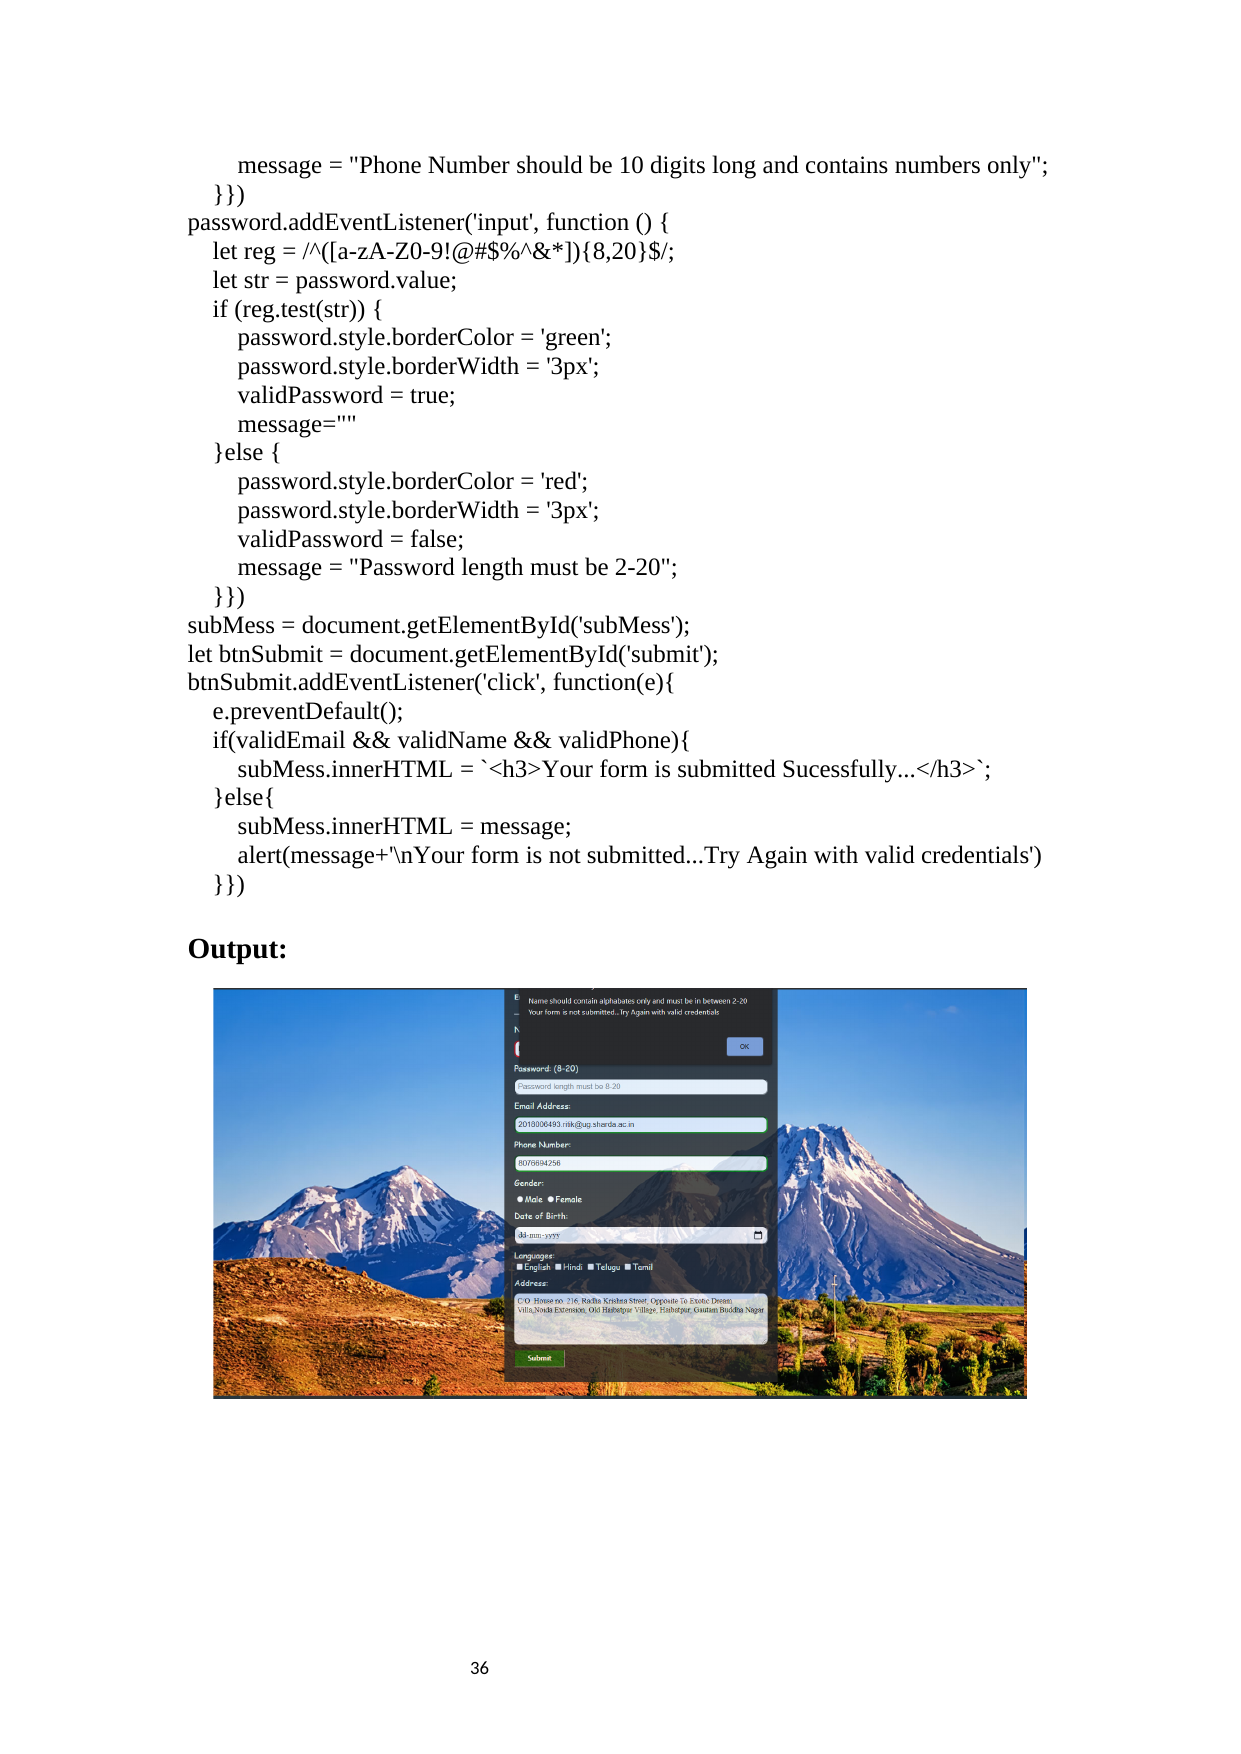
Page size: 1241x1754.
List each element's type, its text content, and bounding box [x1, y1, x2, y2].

text e.preventDefault(); [187, 696, 1053, 725]
text subMess.innerHTML = message; [187, 811, 1053, 840]
text password.style.borderColor = 'green'; [187, 322, 1053, 351]
text password.addEventListener('input', function () { [187, 207, 1053, 236]
text btnSubmit.addEventListener('click', function(e){ [187, 667, 1053, 696]
text message="" [187, 409, 1053, 437]
text message = "Password length must be 2-20"; [187, 552, 1053, 581]
text if (reg.test(str)) { [187, 294, 1053, 322]
text subMess.innerHTML = `<h3>Your form is submitted Sucessfully...</h3>`; [187, 754, 1053, 782]
picture [213, 988, 1027, 1399]
text password.style.borderColor = 'red'; [187, 466, 1053, 495]
text let btnSubmit = document.getElementById('submit'); [187, 639, 1053, 667]
text if(validEmail && validName && validPhone){ [187, 725, 1053, 754]
text let reg = /^([a-zA-Z0-9!@#$%^&*]){8,20}$/; [187, 236, 1053, 265]
text Output: [187, 931, 1053, 964]
text }else{ [187, 782, 1053, 811]
text password.style.borderWidth = '3px'; [187, 495, 1053, 524]
text }else { [187, 437, 1053, 466]
text alert(message+'\nYour form is not submitted...Try Again with valid credentials') [187, 840, 1053, 869]
text validPassword = true; [187, 380, 1053, 409]
text let str = password.value; [187, 265, 1053, 294]
text validPassword = false; [187, 524, 1053, 552]
text }}) [187, 869, 1053, 897]
text }}) [187, 581, 1053, 610]
text message = "Phone Number should be 10 digits long and contains numbers only"; [187, 150, 1053, 179]
text password.style.borderWidth = '3px'; [187, 351, 1053, 380]
text }}) [187, 179, 1053, 207]
text subMess = document.getElementById('subMess'); [187, 610, 1053, 639]
